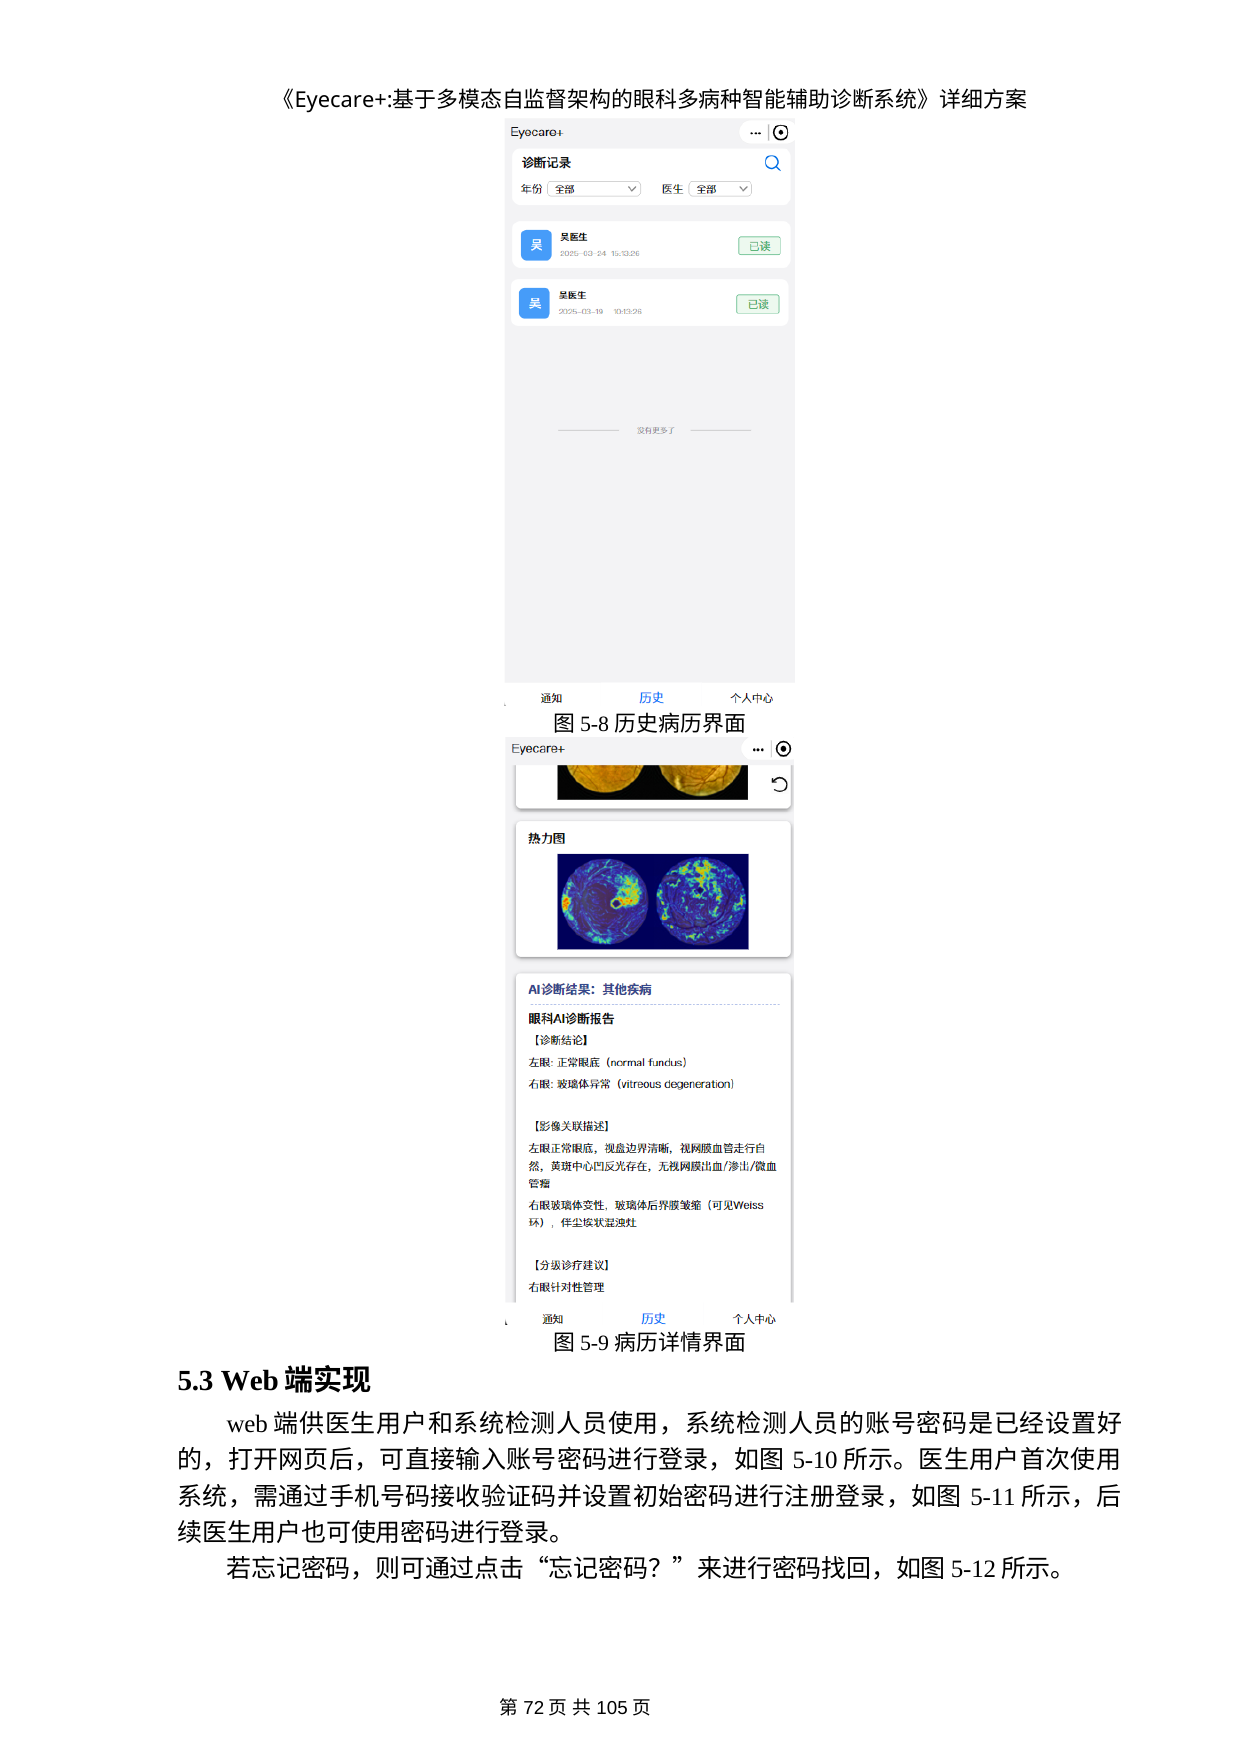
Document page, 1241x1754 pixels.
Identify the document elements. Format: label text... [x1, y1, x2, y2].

text 图5-9 病历详情界面 [177, 1324, 1122, 1356]
picture [505, 737, 794, 1325]
subtitle 5.3 Web端实现 [177, 1356, 1122, 1398]
text 若忘记密码，则可通过点击“忘记密码？”来进行密码找回，如图5-12所示。 [177, 1549, 1122, 1585]
text web端供医生用户和系统检测人员使用，系统检测人员的账号密码是已经设置好的，打开网页后，可直接输入账号密码进行登录，如图5-10所示。医生用户首次使用系统，需通过手机号码接收验证码并设置初始密码进行注册登录，如图5-11所示，后续医生用户也可使用密码进行登录。 [177, 1404, 1122, 1549]
text 图5-8 历史病历界面 [177, 706, 1122, 737]
picture [504, 118, 795, 706]
